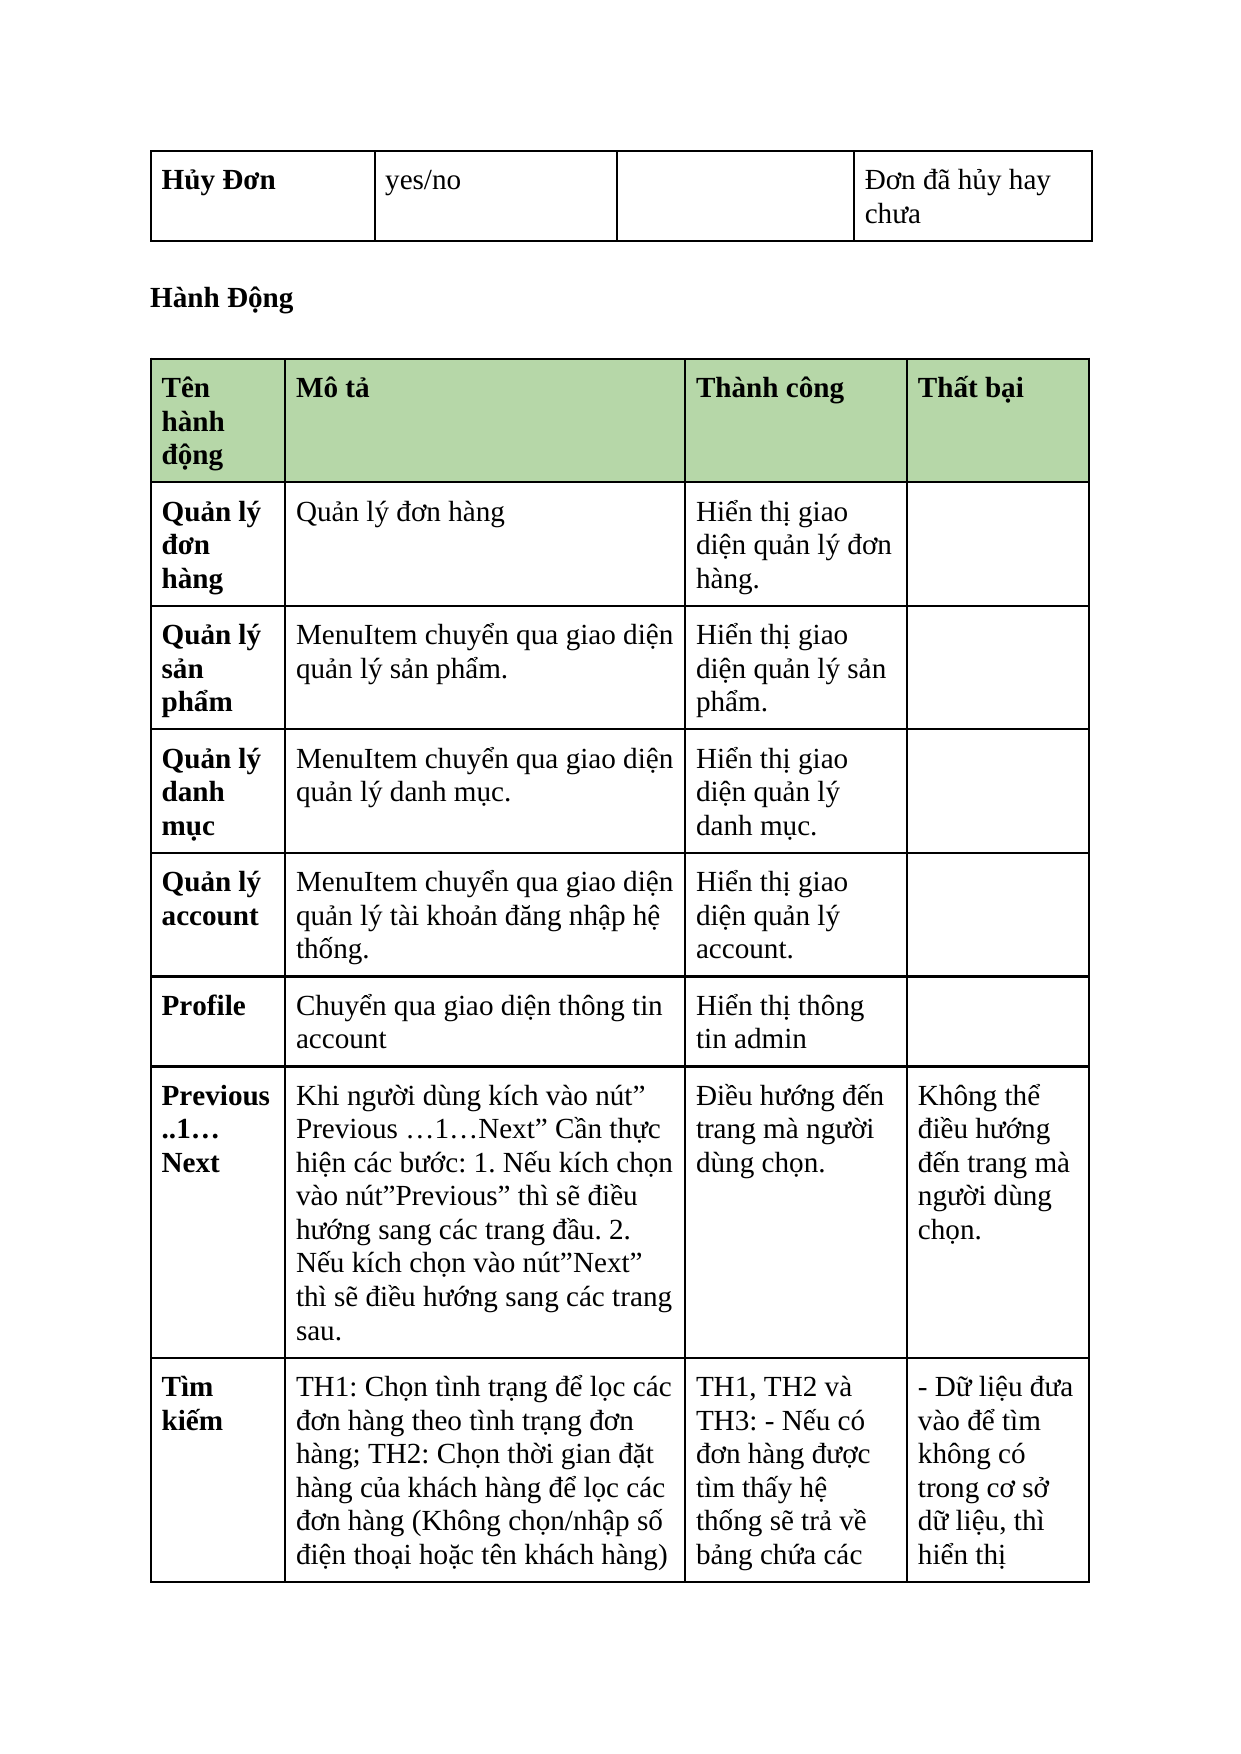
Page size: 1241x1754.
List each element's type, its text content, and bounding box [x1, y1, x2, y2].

table_cell Quản lý sản phẩm [152, 607, 284, 728]
table_header Thành công [686, 360, 906, 481]
table_cell Previous..1…Next [152, 1068, 284, 1357]
table_cell yes/no [376, 152, 616, 240]
table_header Thất bại [908, 360, 1088, 481]
table_cell Quản lý danh mục [152, 730, 284, 852]
table_cell Hủy Đơn [152, 152, 374, 240]
table_cell Quản lý đơn hàng [152, 483, 284, 605]
table_cell Hiển thị giao diện quản lý danh mục. [686, 730, 906, 852]
table_cell Tìm kiếm [152, 1359, 284, 1581]
table_cell MenuItem chuyển qua giao diện quản lý sản phẩm. [286, 607, 684, 728]
table_cell MenuItem chuyển qua giao diện quản lý danh mục. [286, 730, 684, 852]
table_cell [908, 854, 1088, 975]
table_cell [908, 978, 1088, 1065]
table_cell Hiển thị thông tin admin [686, 978, 906, 1065]
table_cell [286, 1359, 684, 1581]
table_cell [618, 152, 853, 240]
table_cell [908, 730, 1088, 852]
table_header Tên hành động [152, 360, 284, 481]
table_header Mô tả [286, 360, 684, 481]
table_cell Hiển thị giao diện quản lý sản phẩm. [686, 607, 906, 728]
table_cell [908, 1359, 1088, 1581]
table_cell Quản lý đơn hàng [286, 483, 684, 605]
table_cell Chuyển qua giao diện thông tin account [286, 978, 684, 1065]
table_cell Profile [152, 978, 284, 1065]
table_cell Hiển thị giao diện quản lý đơn hàng. [686, 483, 906, 605]
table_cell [686, 1359, 906, 1581]
table_cell Quản lý account [152, 854, 284, 975]
text Hành Động [150, 281, 1090, 314]
table_cell MenuItem chuyển qua giao diện quản lý tài khoản đăng nhập hệ thống. [286, 854, 684, 975]
table_cell [908, 483, 1088, 605]
table_cell Không thể điều hướng đến trang mà người dùng chọn. [908, 1068, 1088, 1357]
table_cell [908, 607, 1088, 728]
table_cell Đơn đã hủy hay chưa [855, 152, 1091, 240]
table_cell Hiển thị giao diện quản lý account. [686, 854, 906, 975]
table_cell Khi người dùng kích vào nút” Previous …1…Next” Cần thực hiện các bước: 1. Nếu kích chọn vào nút”Previous” thì sẽ điều hướng sang các trang đầu. 2. Nếu kích chọn vào nút”Next” thì sẽ điều hướng sang các trang sau. [286, 1068, 684, 1357]
table_cell Điều hướng đến trang mà người dùng chọn. [686, 1068, 906, 1357]
